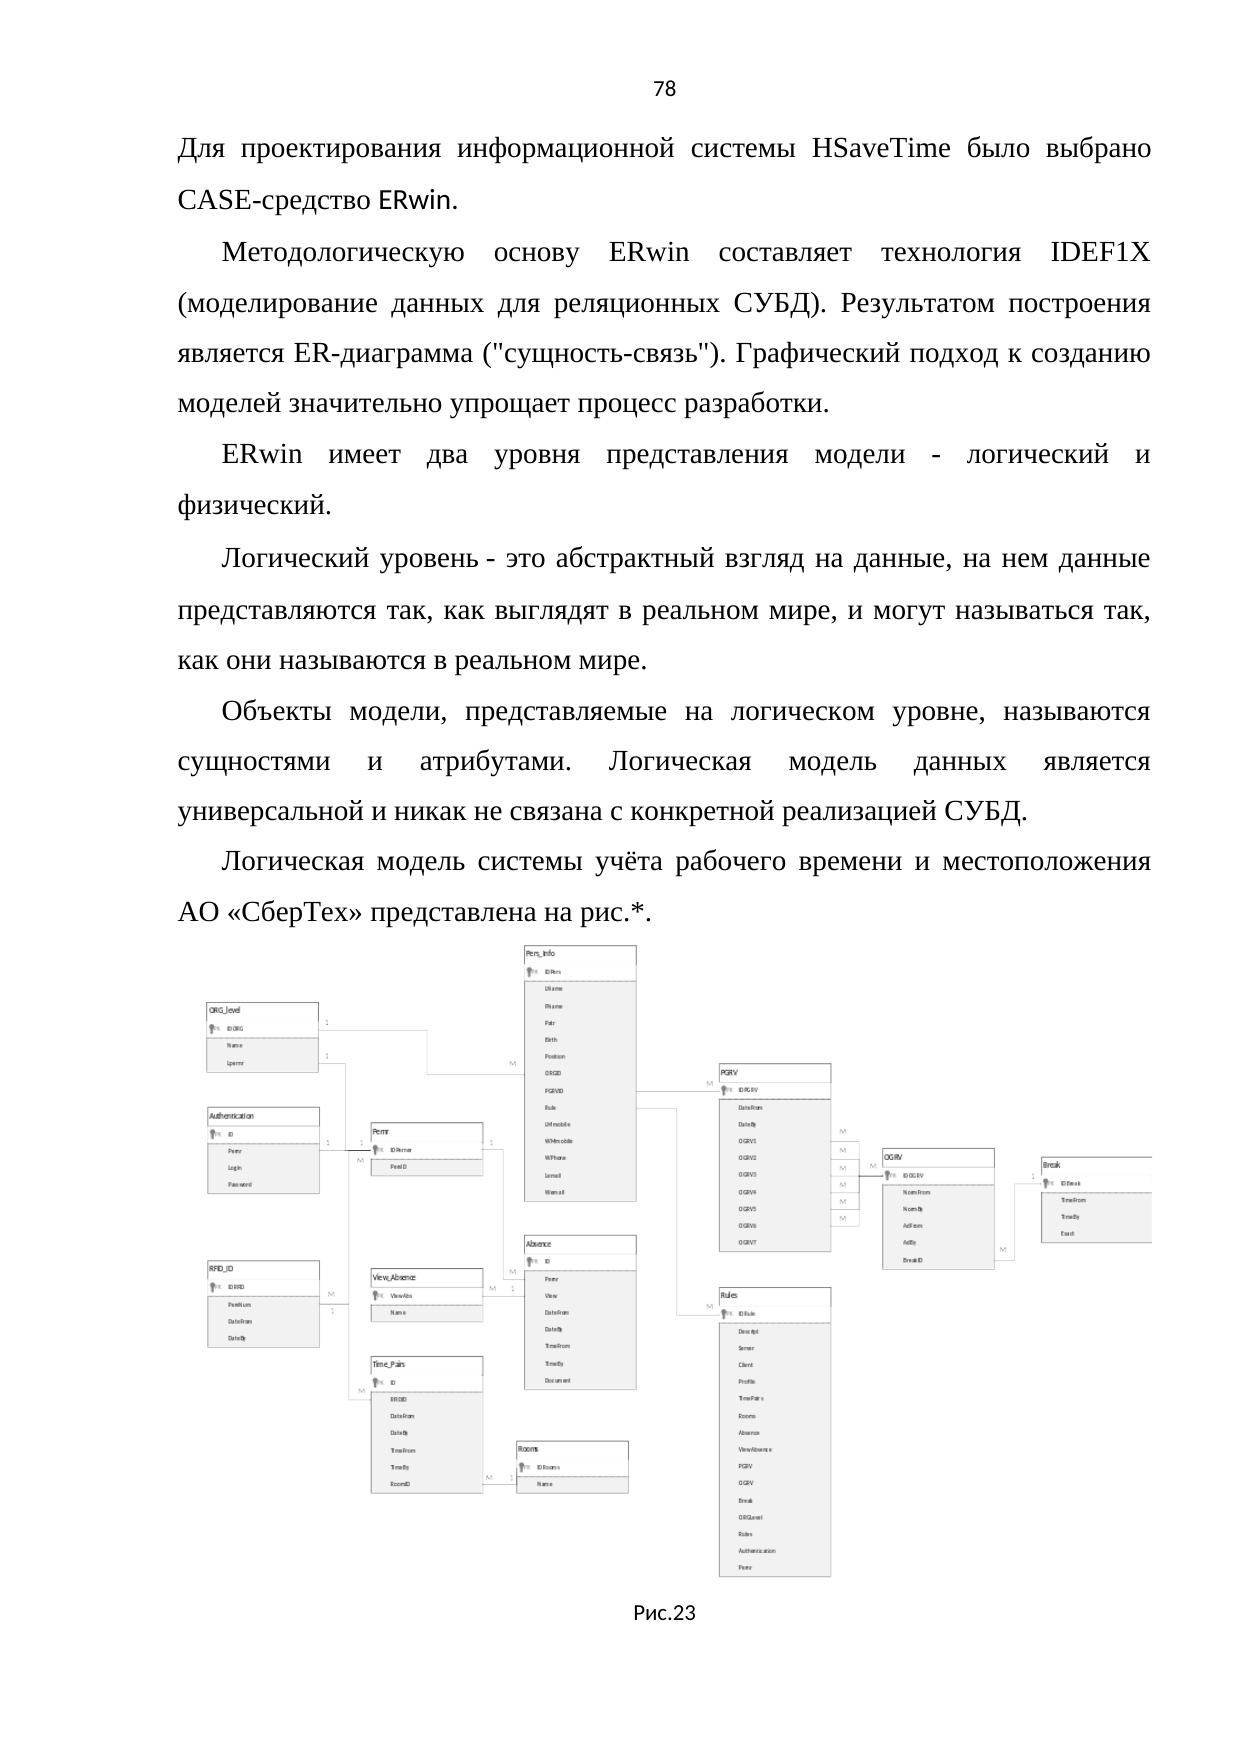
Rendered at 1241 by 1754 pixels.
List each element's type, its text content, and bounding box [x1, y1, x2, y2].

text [177, 130, 1152, 217]
text Логический уровень - это абстрактный взгляд на данные, на нем данные представляются так, как выглядят в реальном мире, и могут называться так, как они называются в реальном мире. [177, 539, 1152, 676]
text ERwin имеет два уровня представления модели - логический и физический. [177, 436, 1152, 522]
text Объекты модели, представляемые на логическом уровне, называются сущностями и атрибутами. Логическая модель данных является универсальной и никак не связана с конкретной реализацией СУБД. [177, 693, 1152, 827]
text Логическая модель системы учёта рабочего времени и местоположения АО «СберТех» представлена на рис.*. [177, 843, 1152, 927]
text Рис.23 [177, 1598, 1152, 1626]
text Методологическую основу ERwin составляет технология IDEF1X (моделирование данных для реляционных СУБД). Результатом построения является ER-диаграмма ("сущность-связь"). Графический подход к созданию моделей значительно упрощает процесс разработки. [177, 234, 1152, 419]
